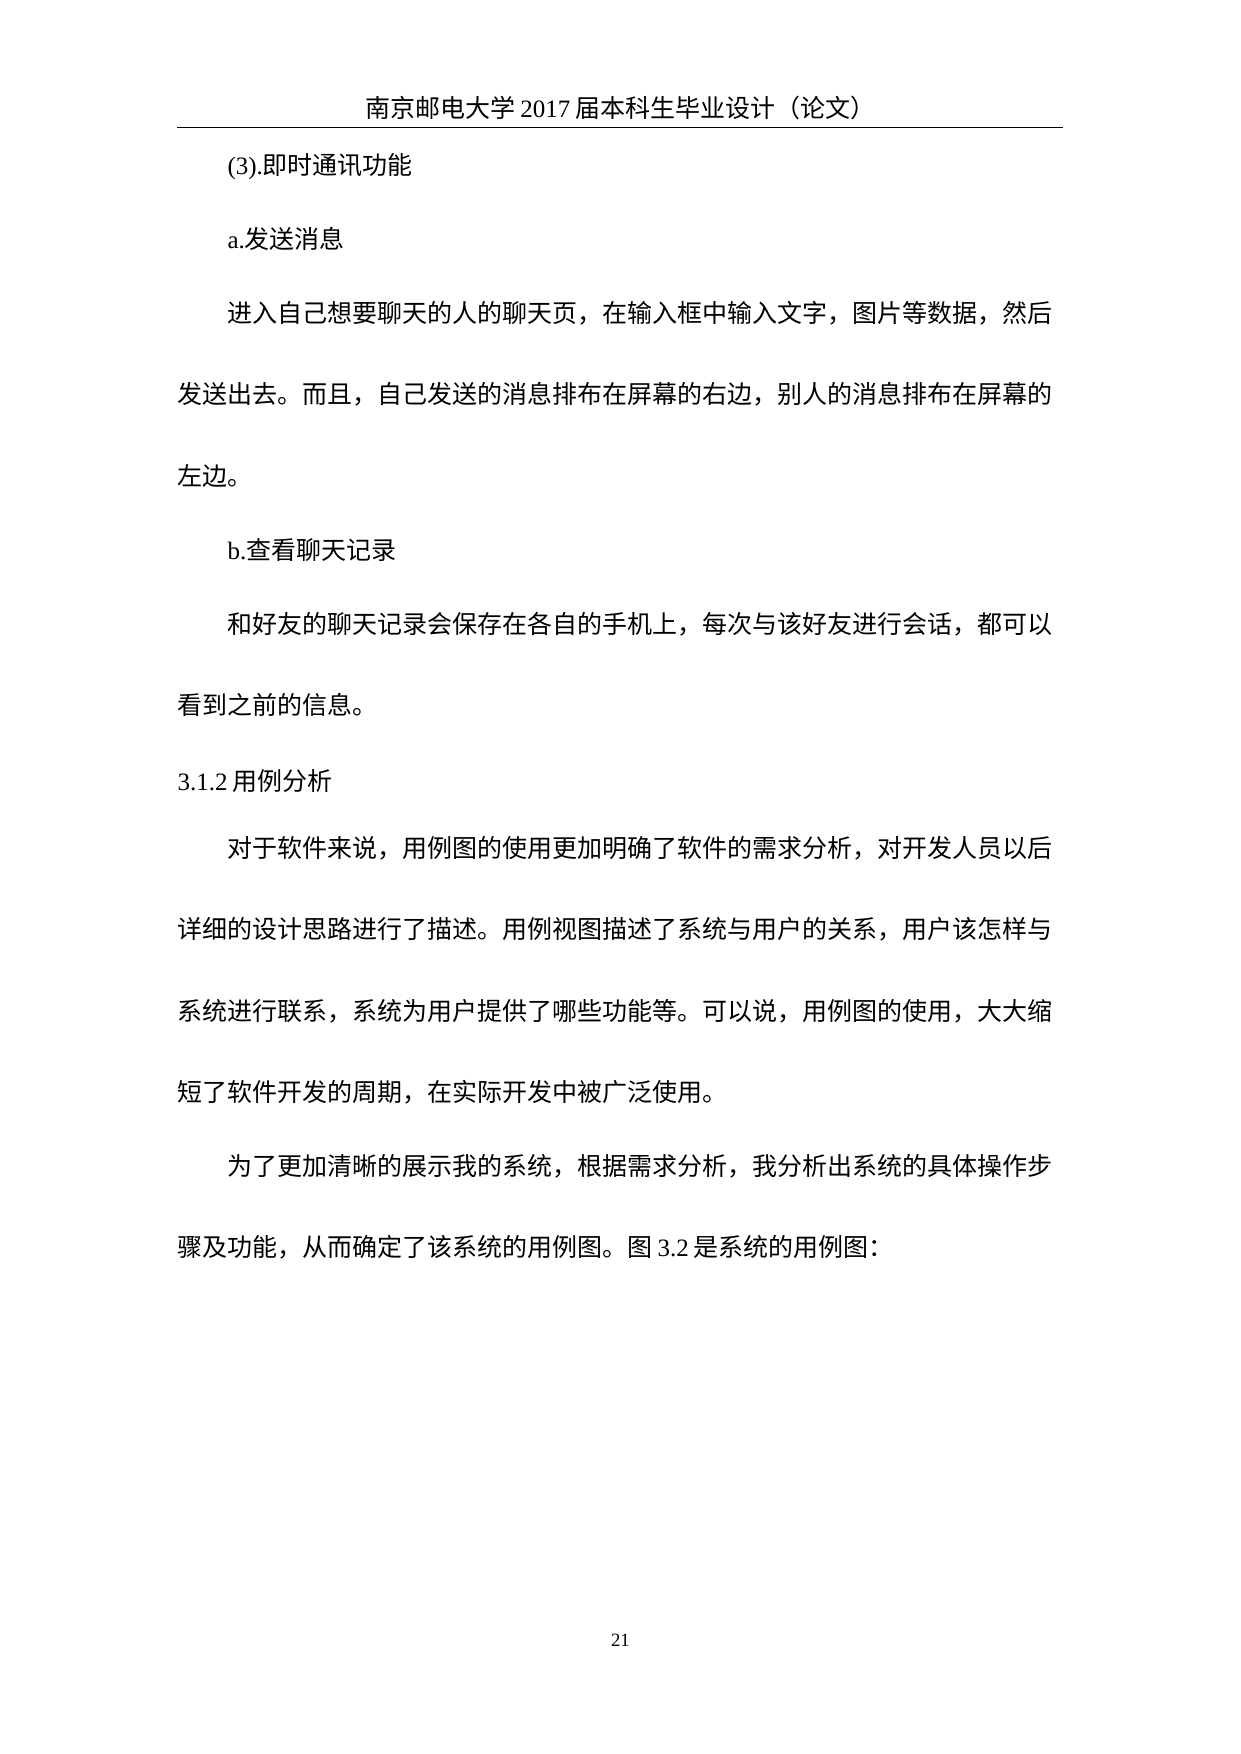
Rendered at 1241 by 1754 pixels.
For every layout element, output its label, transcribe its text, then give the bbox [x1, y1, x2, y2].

text (3).即时通讯功能 [177, 131, 1063, 196]
text 对于软件来说，用例图的使用更加明确了软件的需求分析，对开发人员以后详细的设计思路进行了描述。用例视图描述了系统与用户的关系，用户该怎样与系统进行联系，系统为用户提供了哪些功能等。可以说，用例图的使用，大大缩短了软件开发的周期，在实际开发中被广泛使用。 [177, 814, 1063, 1123]
text 和好友的聊天记录会保存在各自的手机上，每次与该好友进行会话，都可以看到之前的信息。 [177, 590, 1063, 736]
text 为了更加清晰的展示我的系统，根据需求分析，我分析出系统的具体操作步骤及功能，从而确定了该系统的用例图。图3.2是系统的用例图： [177, 1132, 1063, 1278]
text 进入自己想要聊天的人的聊天页，在输入框中输入文字，图片等数据，然后发送出去。而且，自己发送的消息排布在屏幕的右边，别人的消息排布在屏幕的左边。 [177, 279, 1063, 507]
text b.查看聊天记录 [177, 516, 1063, 581]
subtitle 3.1.2用例分析 [177, 747, 1063, 812]
text a.发送消息 [177, 205, 1063, 270]
